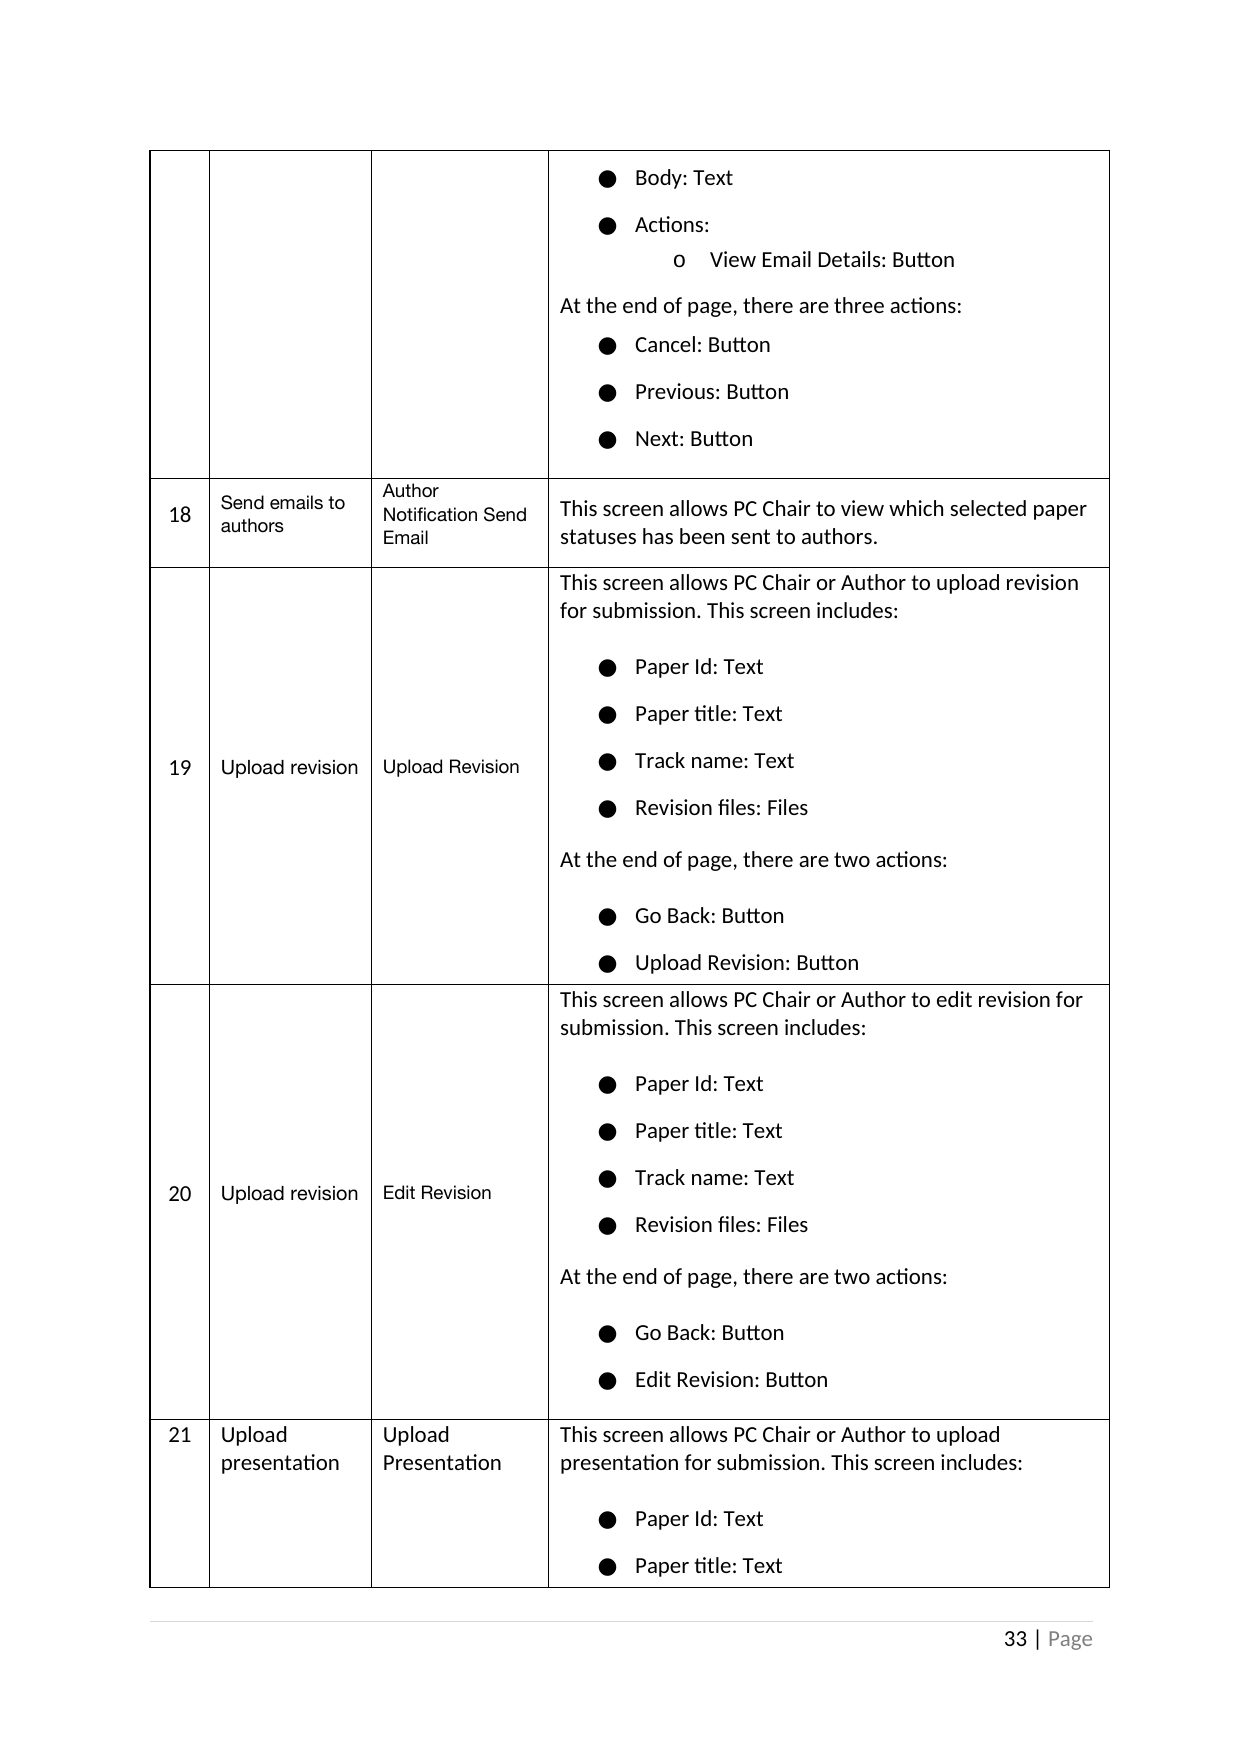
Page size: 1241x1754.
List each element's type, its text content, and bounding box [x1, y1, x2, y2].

table_cell Upload Revision [372, 568, 548, 984]
table_cell 18 [151, 479, 209, 567]
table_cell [372, 151, 548, 478]
table_cell Upload Presentation [372, 1420, 548, 1587]
table_cell Edit Revision [372, 985, 548, 1419]
table_cell Upload revision [210, 985, 371, 1419]
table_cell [549, 151, 1109, 478]
table_cell This screen allows PC Chair or Author to upload revision for submission. This screen includes: Paper Id: Text Paper title: Text Track name: Text Revision files: Files At the end of page, there are two actions: Go Back: Button Upload Revision: Button [549, 568, 1109, 984]
table_cell 19 [151, 568, 209, 984]
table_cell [549, 1420, 1109, 1587]
table_cell 17 [151, 151, 209, 478]
table_cell 21 [151, 1420, 209, 1587]
table_cell 20 [151, 985, 209, 1419]
table_cell Upload presentation [210, 1420, 371, 1587]
table_cell Author Notification Send Email [372, 479, 548, 567]
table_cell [210, 151, 371, 478]
table_cell Upload revision [210, 568, 371, 984]
table_cell This screen allows PC Chair or Author to edit revision for submission. This screen includes: Paper Id: Text Paper title: Text Track name: Text Revision files: Files At the end of page, there are two actions: Go Back: Button Edit Revision: Button [549, 985, 1109, 1419]
table_cell This screen allows PC Chair to view which selected paper statuses has been sent to authors. [549, 479, 1109, 567]
table_cell Send emails to authors [210, 479, 371, 567]
